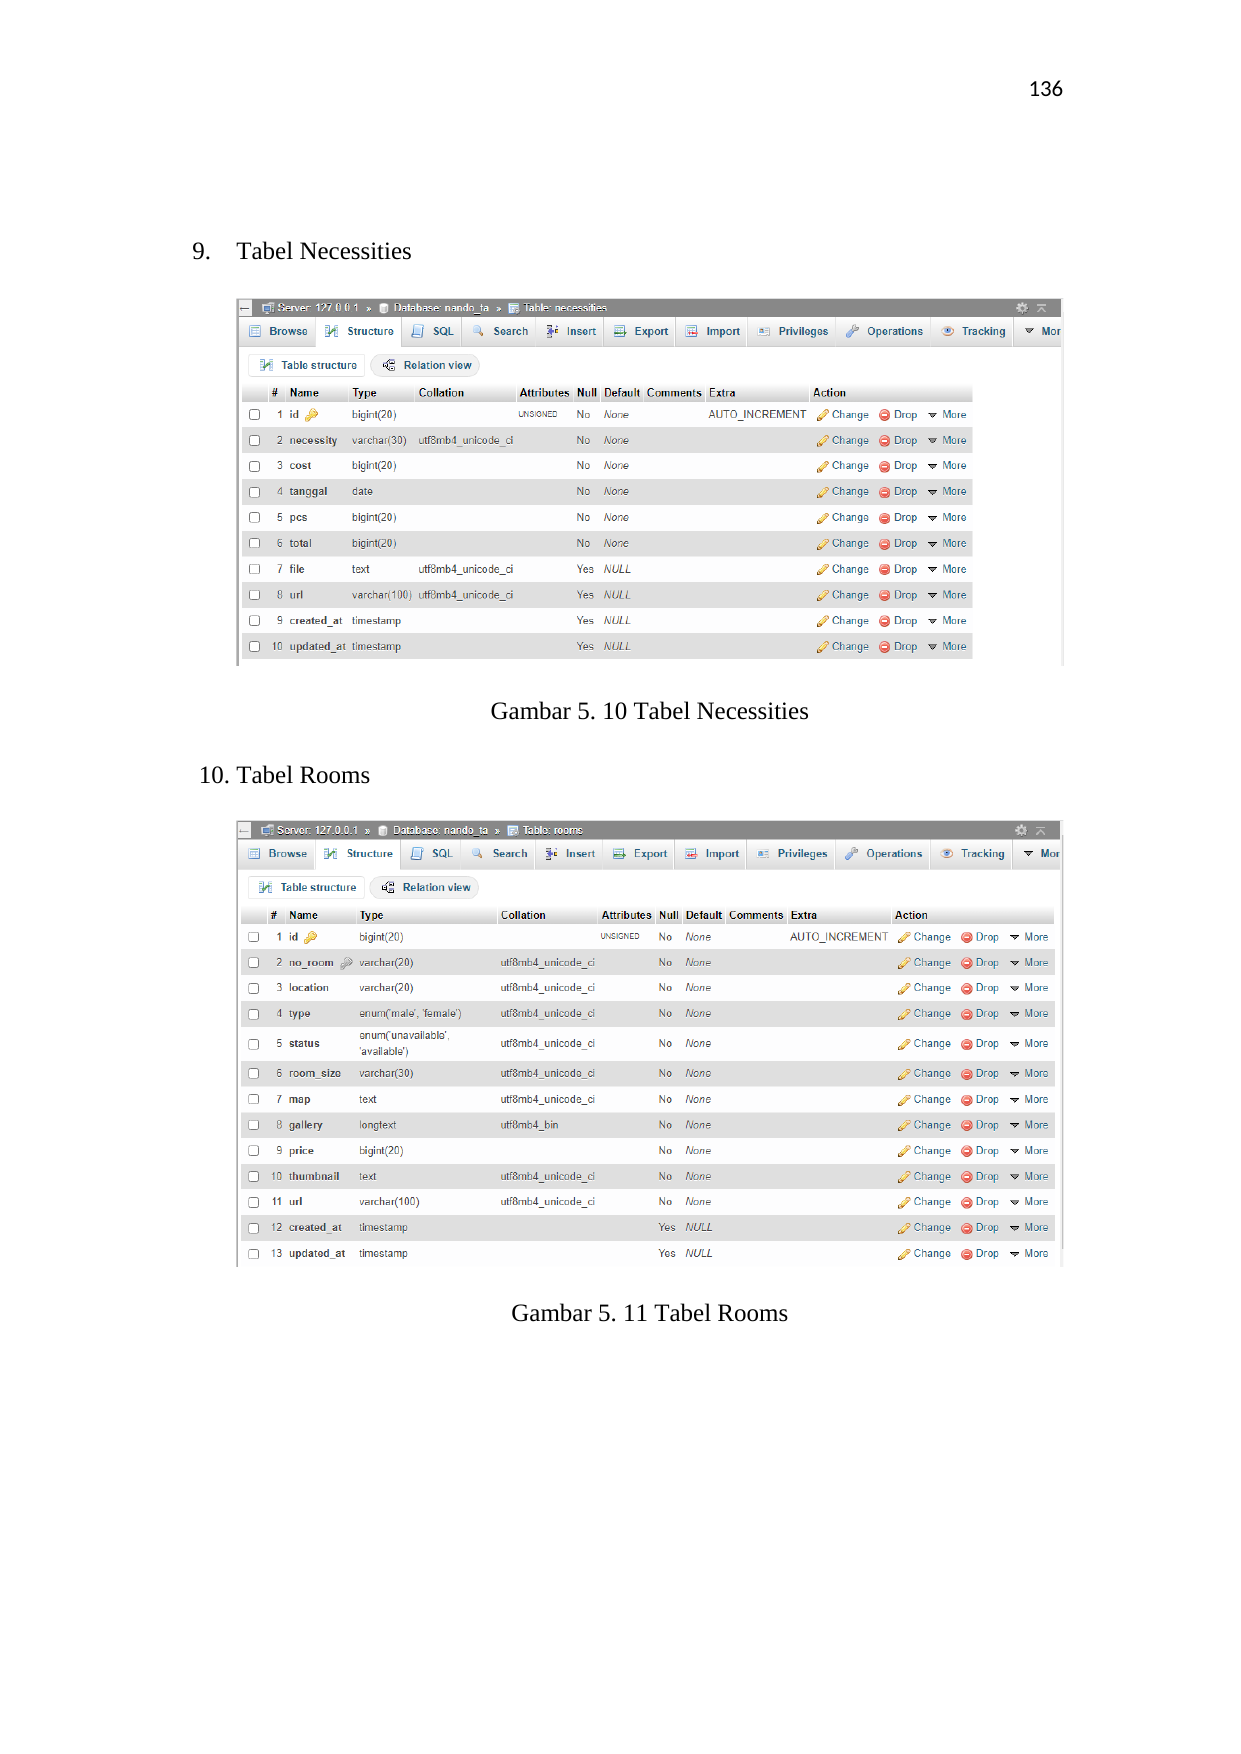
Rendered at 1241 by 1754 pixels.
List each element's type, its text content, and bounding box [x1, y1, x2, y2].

text Gambar 5. 10 Tabel Necessities [236, 696, 1063, 725]
list Tabel Rooms [199, 760, 1063, 789]
list Tabel Necessities [192, 236, 1063, 265]
picture [236, 820, 1064, 1267]
picture [236, 296, 1064, 666]
text Gambar 5. 11 Tabel Rooms [236, 1298, 1063, 1326]
